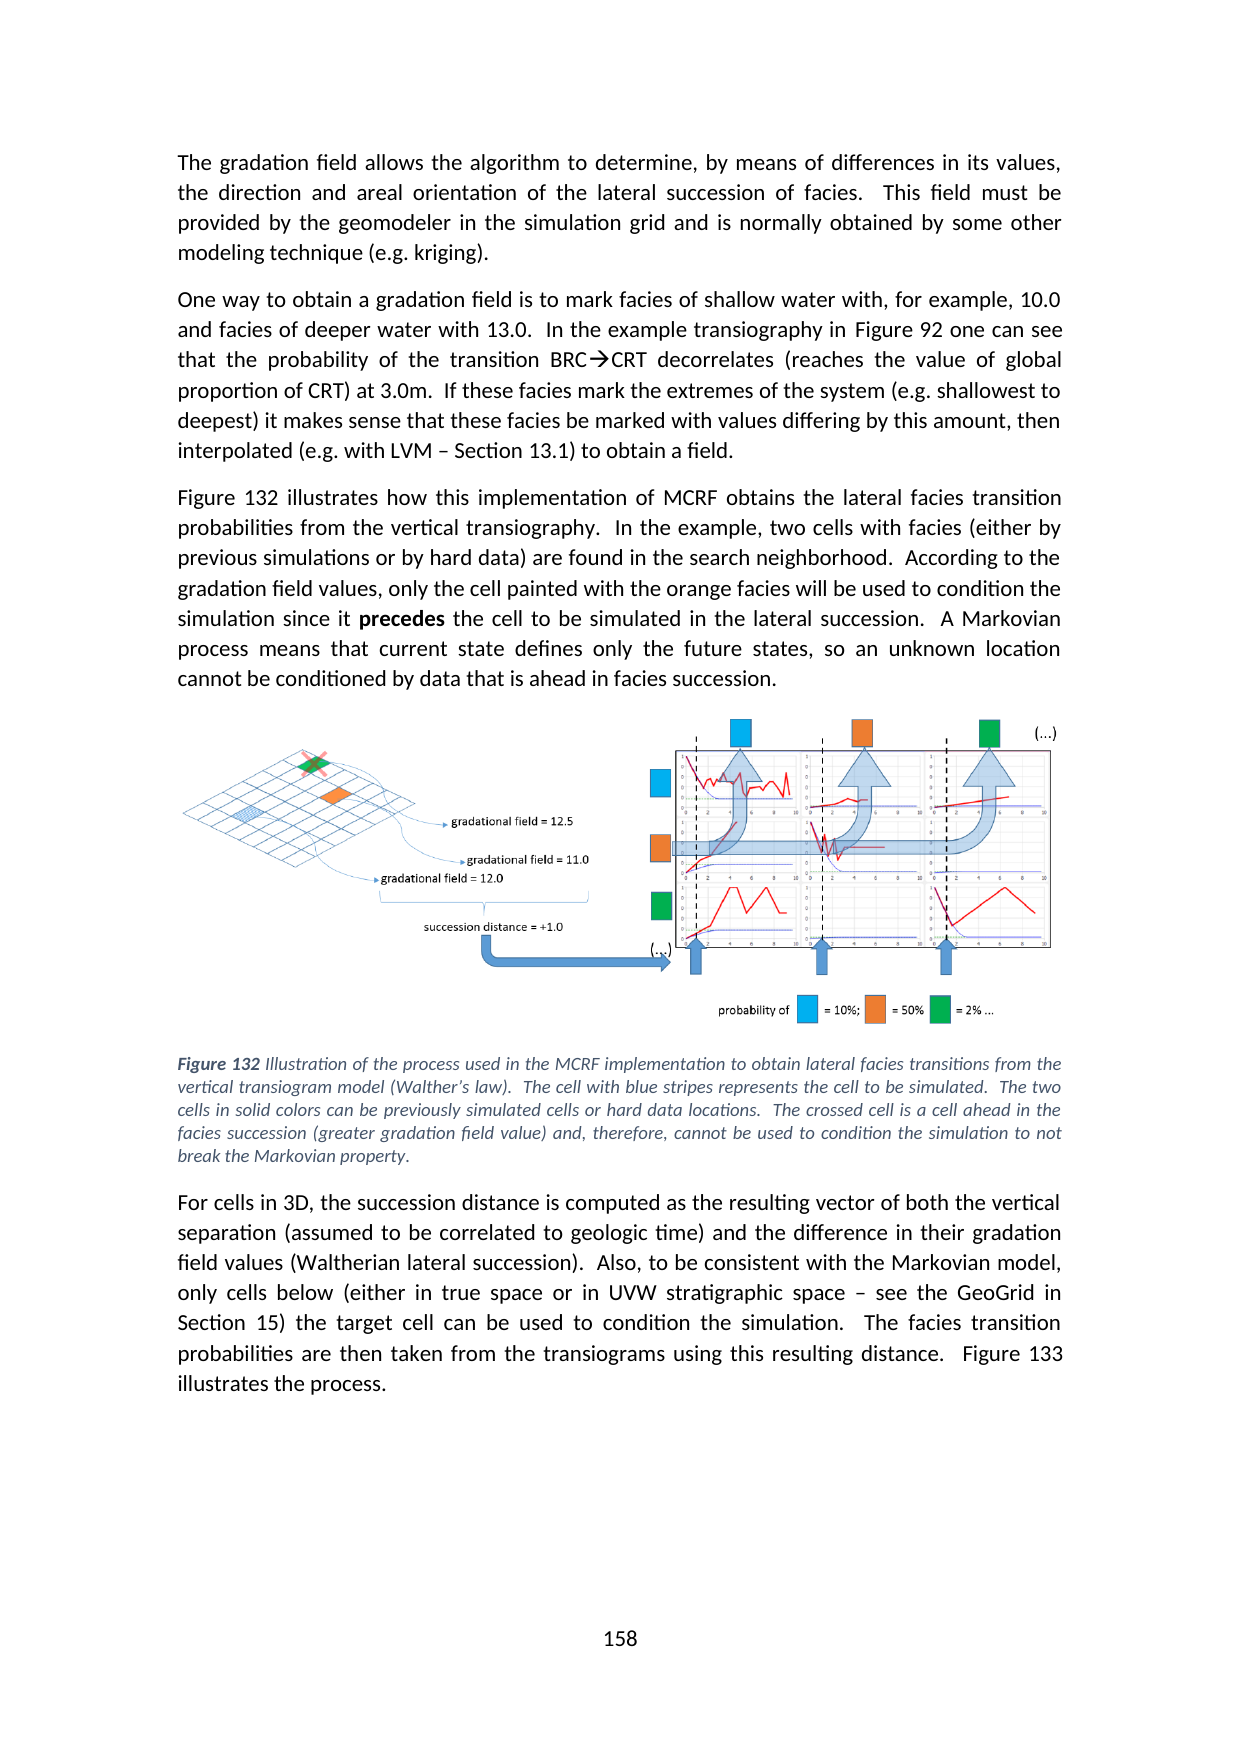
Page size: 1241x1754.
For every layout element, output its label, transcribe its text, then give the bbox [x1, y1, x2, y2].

text For cells in 3D, the succession distance is computed as the resulting vector of both the vertical separation (assumed to be correlated to geologic time) and the difference in their gradation field values (Waltherian lateral succession). Also, to be consistent with the Markovian model, only cells below (either in true space or in UVW stratigraphic space – see the GeoGrid in Section 15) the target cell can be used to condition the simulation. The facies transition probabilities are then taken from the transiograms using this resulting distance. Figure 131 illustrates the process. [177, 1188, 1063, 1397]
text The gradation field allows the algorithm to determine, by means of differences in its values, the direction and areal orientation of the lateral succession of facies. This field must be provided by the geomodeler in the simulation grid and is normally obtained by some other modeling technique (e.g. kriging). [177, 148, 1063, 266]
picture [177, 711, 1061, 1034]
text Figure 130 illustrates how this implementation of MCRF obtains the lateral facies transition probabilities from the vertical transiography. In the example, two cells with facies (either by previous simulations or by hard data) are found in the search neighborhood. According to the gradation field values, only the cell painted with the orange facies will be used to condition the simulation since it precedes the cell to be simulated in the lateral succession. A Markovian process means that current state defines only the future states, so an unknown location cannot be conditioned by data that is ahead in facies succession. [177, 483, 1063, 692]
text Figure 132 Illustration of the process used in the MCRF implementation to obtain lateral facies transitions from the vertical transiogram model (Walther’s law). The cell with blue stripes represents the cell to be simulated. The two cells in solid colors can be previously simulated cells or hard data locations. The crossed cell is a cell ahead in the facies succession (greater gradation field value) and, therefore, cannot be used to condition the simulation to not break the Markovian property. [177, 1052, 1063, 1167]
text One way to obtain a gradation field is to mark facies of shallow water with, for example, 10.0 and facies of deeper water with 13.0. In the example transiography in Figure 90 one can see that the probability of the transition BRCCRT decorrelates (reaches the value of global proportion of CRT) at 3.0m. If these facies mark the extremes of the system (e.g. shallowest to deepest) it makes sense that these facies be marked with values differing by this amount, then interpolated (e.g. with LVM – Section 13.1) to obtain a field. [177, 285, 1063, 464]
